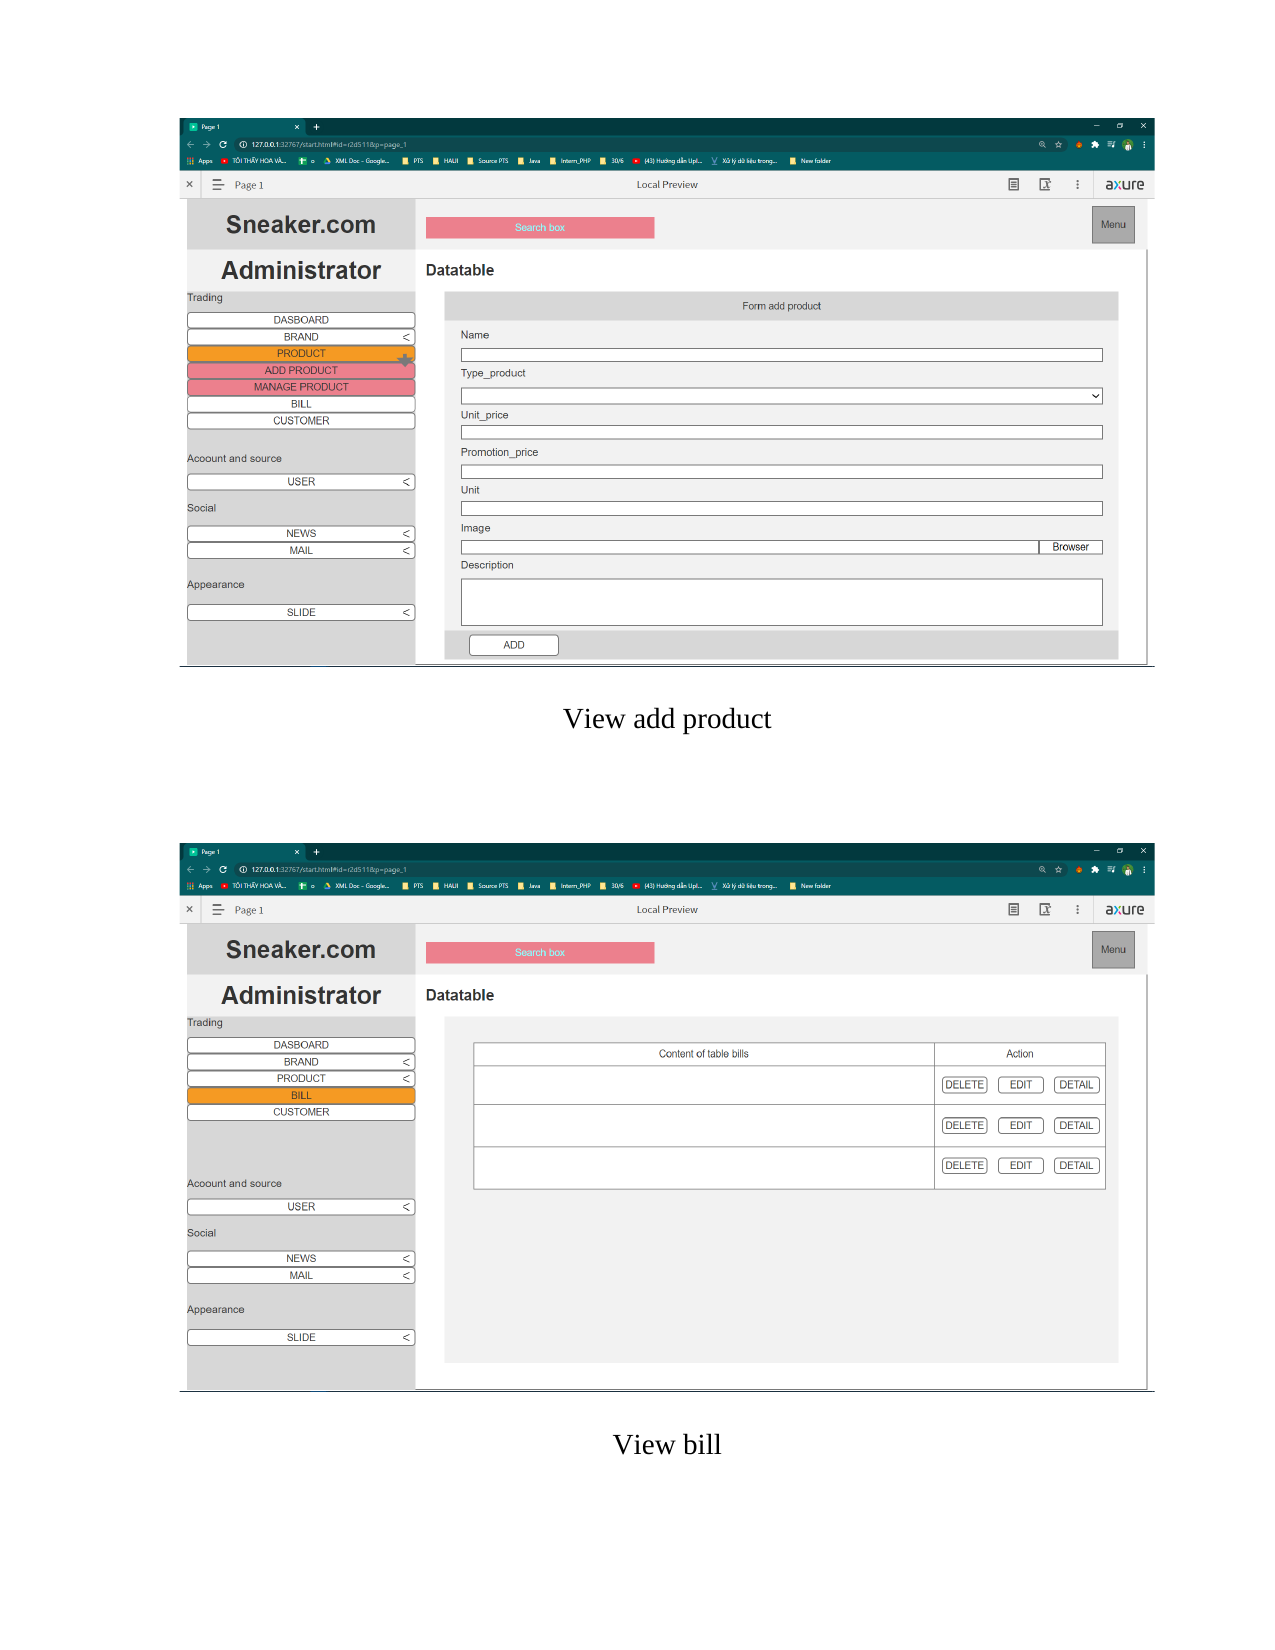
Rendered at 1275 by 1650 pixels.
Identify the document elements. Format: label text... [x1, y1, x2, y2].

picture [179, 843, 1155, 1392]
text View add product [177, 701, 1157, 735]
text View bill [177, 1427, 1157, 1460]
picture [179, 118, 1155, 667]
